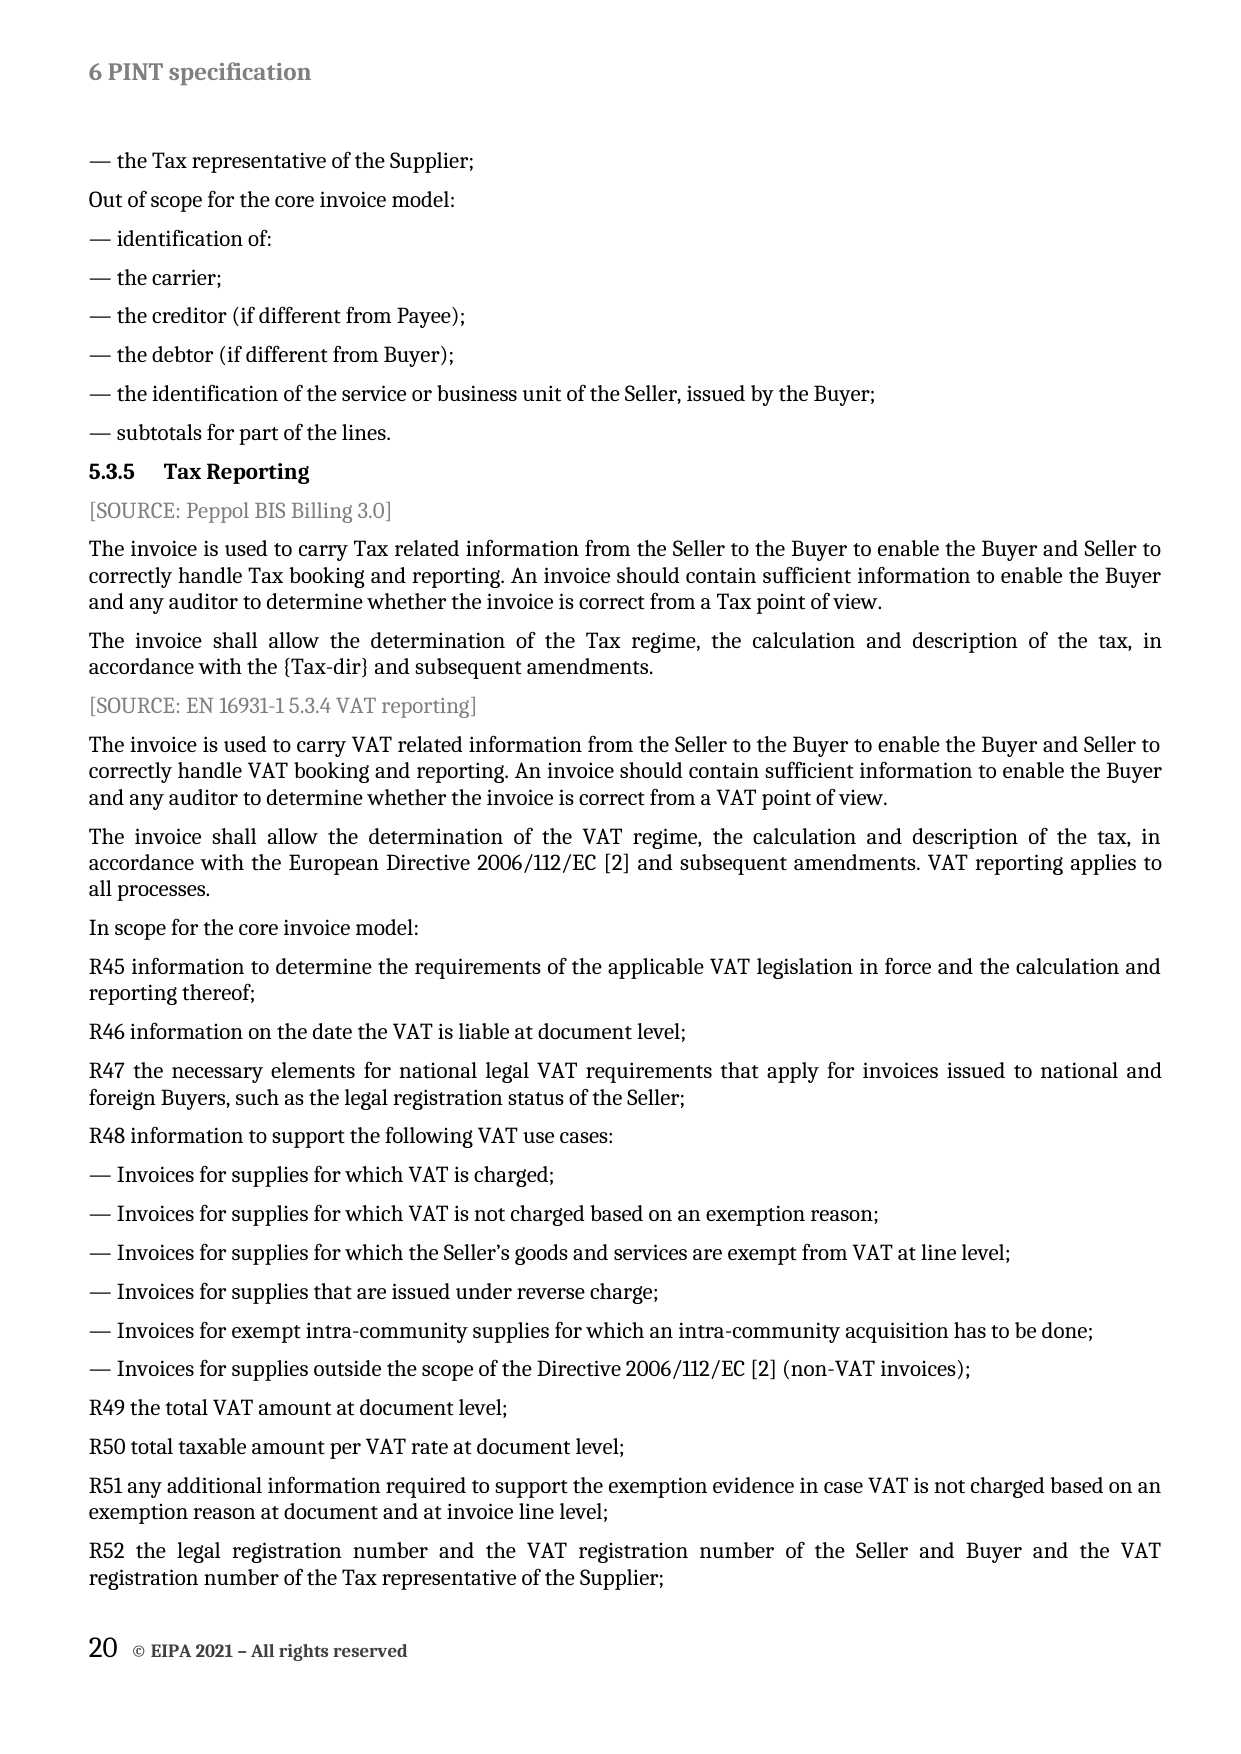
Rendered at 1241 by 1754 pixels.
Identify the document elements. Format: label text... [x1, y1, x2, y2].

text — Invoices for supplies for which the Seller’s goods and services are exempt from VAT at line level; [89, 1240, 1163, 1266]
text R49 the total VAT amount at document level; [89, 1395, 1163, 1421]
text — Invoices for supplies that are issued under reverse charge; [89, 1278, 1163, 1305]
text R51 any additional information required to support the exemption evidence in case VAT is not charged based on an exemption reason at document and at invoice line level; [89, 1473, 1163, 1526]
text — Invoices for exempt intra-community supplies for which an intra-community acquisition has to be done; [89, 1317, 1163, 1344]
text — Invoices for supplies for which VAT is not charged based on an exemption reason; [89, 1201, 1163, 1227]
text — the Tax representative of the Supplier; [89, 148, 1163, 174]
subtitle Tax Reporting [89, 458, 1163, 485]
text Out of scope for the core invoice model: [89, 187, 1163, 213]
text [SOURCE: EN 16931-1 5.3.4 VAT reporting] [89, 693, 1163, 719]
text [SOURCE: Peppol BIS Billing 3.0] [89, 497, 1163, 524]
text R47 the necessary elements for national legal VAT requirements that apply for invoices issued to national and foreign Buyers, such as the legal registration status of the Seller; [89, 1058, 1163, 1111]
text R46 information on the date the VAT is liable at document level; [89, 1019, 1163, 1045]
text — the carrier; [89, 264, 1163, 291]
text The invoice shall allow the determination of the Tax regime, the calculation and description of the tax, in accordance with the {Tax-dir} and subsequent amendments. [89, 628, 1163, 681]
text The invoice is used to carry VAT related information from the Seller to the Buyer to enable the Buyer and Seller to correctly handle VAT booking and reporting. An invoice should contain sufficient information to enable the Buyer and any auditor to determine whether the invoice is correct from a VAT point of view. [89, 732, 1163, 811]
text — identification of: [89, 225, 1163, 252]
text — Invoices for supplies for which VAT is charged; [89, 1162, 1163, 1188]
text — subtotals for part of the lines. [89, 420, 1163, 446]
text R50 total taxable amount per VAT rate at document level; [89, 1434, 1163, 1460]
text R48 information to support the following VAT use cases: [89, 1123, 1163, 1149]
text The invoice is used to carry Tax related information from the Seller to the Buyer to enable the Buyer and Seller to correctly handle Tax booking and reporting. An invoice should contain sufficient information to enable the Buyer and any auditor to determine whether the invoice is correct from a Tax point of view. [89, 536, 1163, 615]
text — the identification of the service or business unit of the Seller, issued by the Buyer; [89, 381, 1163, 407]
text — the debtor (if different from Buyer); [89, 342, 1163, 368]
text The invoice shall allow the determination of the VAT regime, the calculation and description of the tax, in accordance with the European Directive 2006/112/EC [2] and subsequent amendments. VAT reporting applies to all processes. [89, 823, 1163, 902]
text R45 information to determine the requirements of the applicable VAT legislation in force and the calculation and reporting thereof; [89, 954, 1163, 1007]
text R52 the legal registration number and the VAT registration number of the Seller and Buyer and the VAT registration number of the Tax representative of the Supplier; [89, 1538, 1163, 1591]
text — the creditor (if different from Payee); [89, 303, 1163, 329]
text — Invoices for supplies outside the scope of the Directive 2006/112/EC [2] (non-VAT invoices); [89, 1356, 1163, 1383]
text In scope for the core invoice model: [89, 915, 1163, 941]
